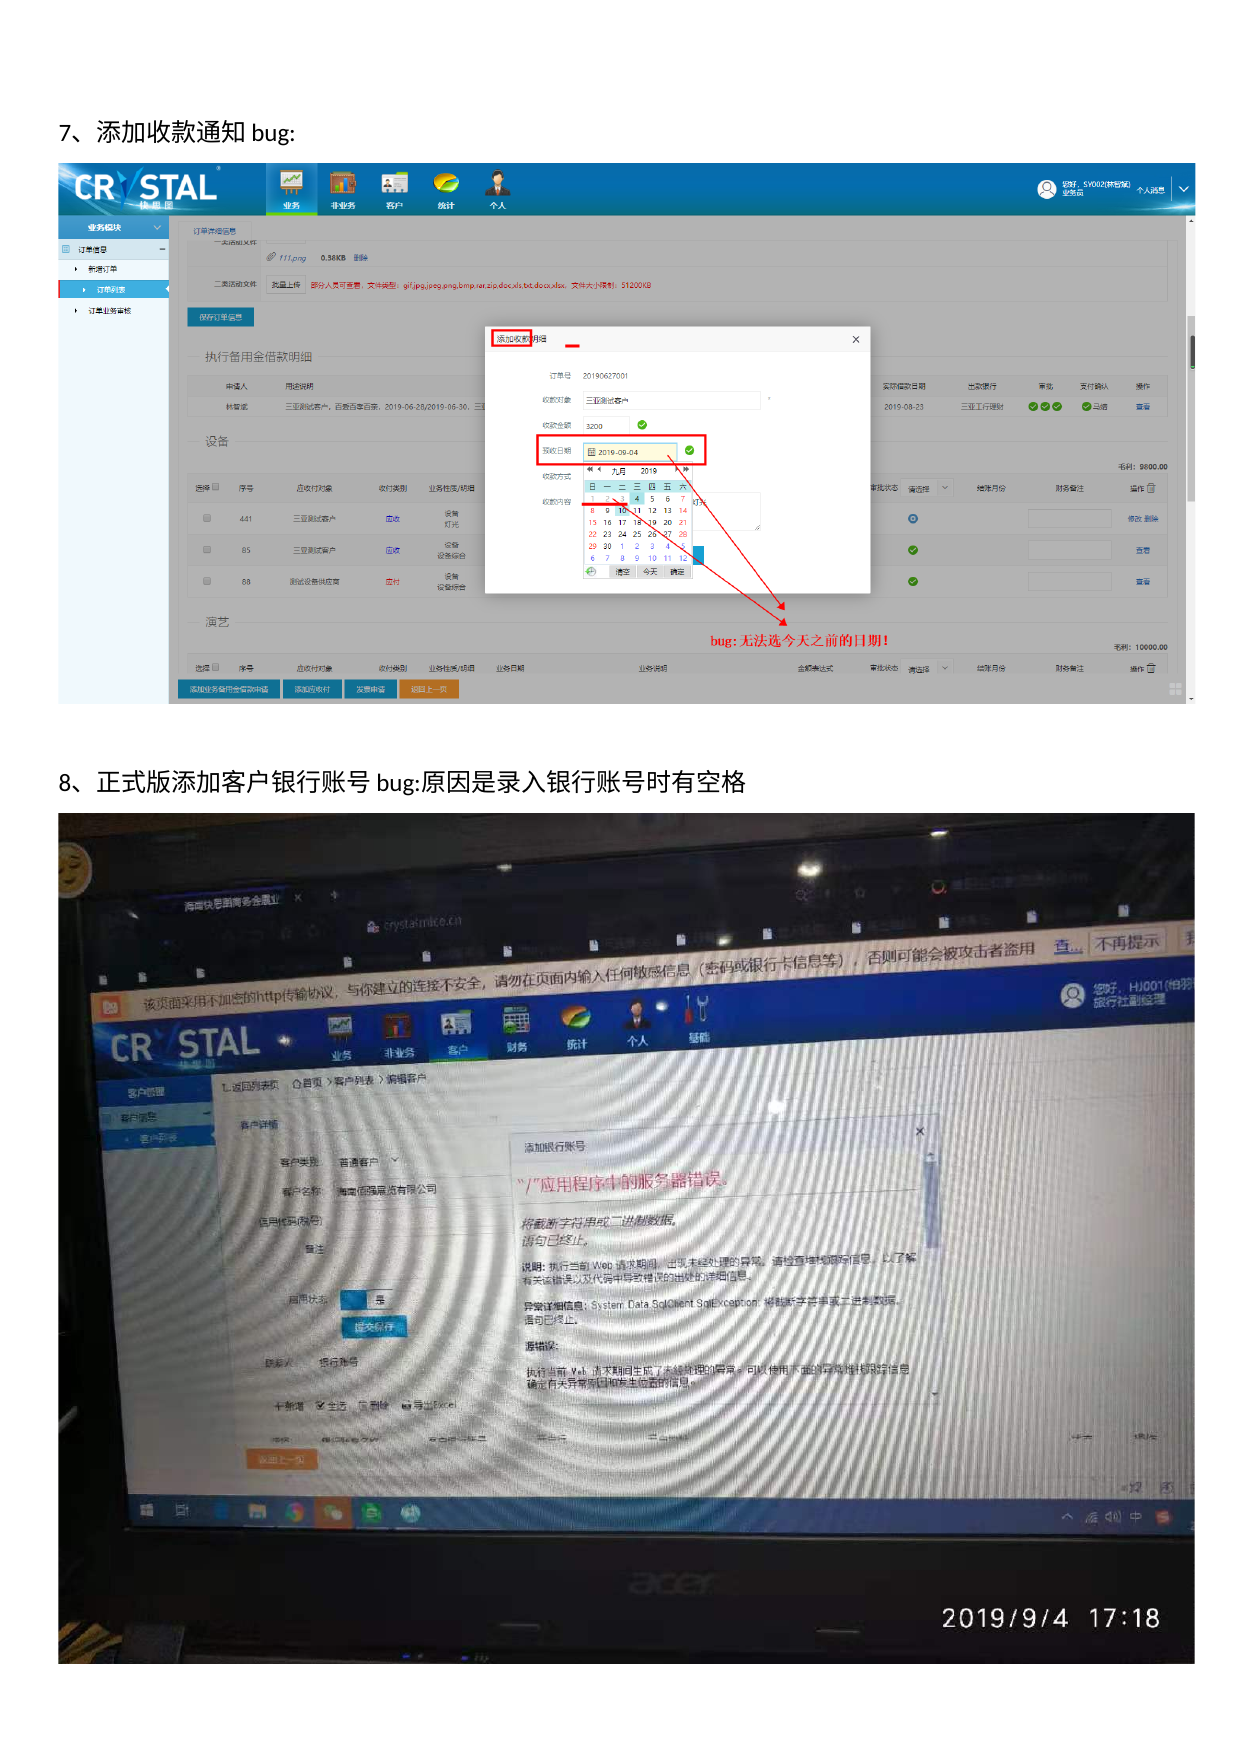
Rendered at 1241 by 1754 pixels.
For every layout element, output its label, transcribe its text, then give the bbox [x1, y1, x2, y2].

picture [58, 813, 1195, 1664]
list 8、正式版添加客户银行账号bug:原因是录入银行账号时有空格 [58, 748, 1196, 813]
picture [58, 163, 1196, 704]
list 7、添加收款通知bug: [58, 98, 1196, 163]
